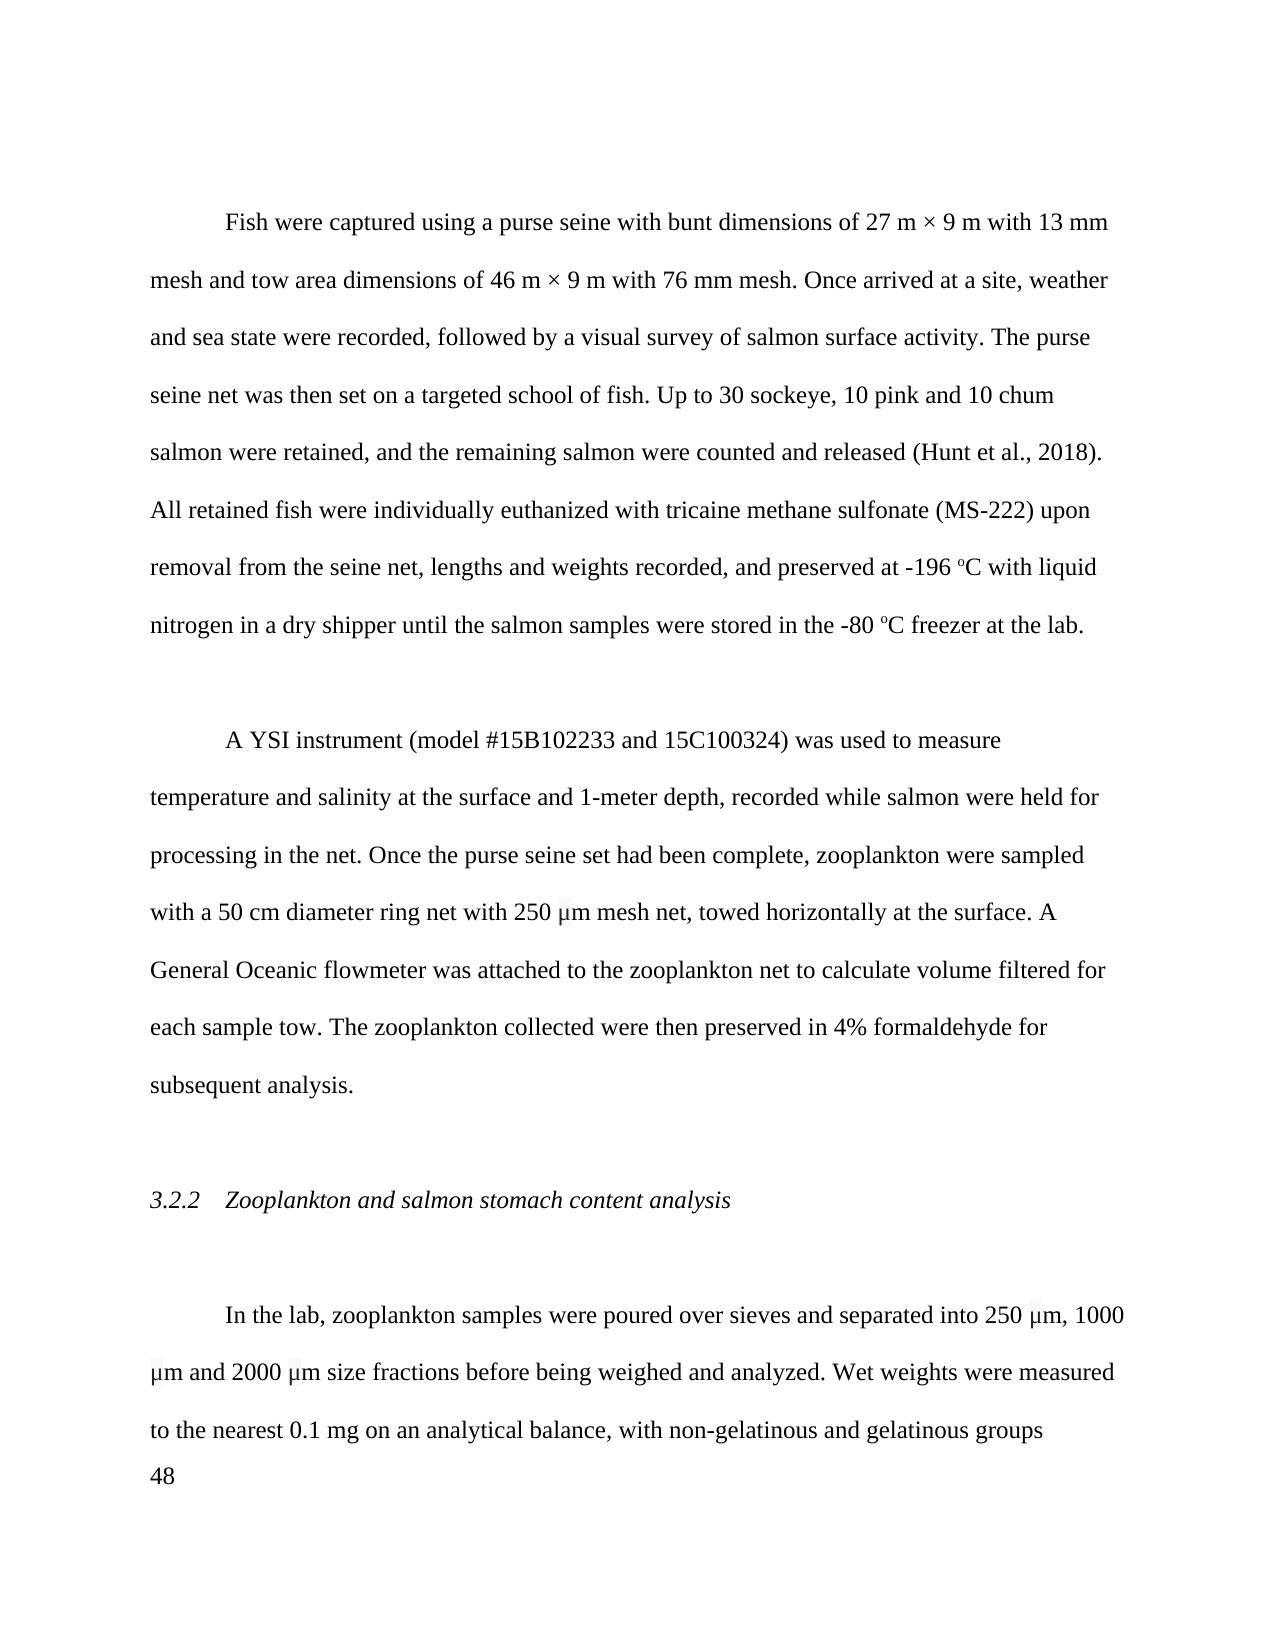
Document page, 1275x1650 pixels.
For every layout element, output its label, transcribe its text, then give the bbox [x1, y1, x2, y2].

text A YSI instrument (model #15B102233 and 15C100324) was used to measure temperature and salinity at the surface and 1-meter depth, recorded while salmon were held for processing in the net. Once the purse seine set had been complete, zooplankton were sampled with a 50 cm diameter ring net with 250 μm mesh net, towed horizontally at the surface. A General Oceanic flowmeter was attached to the zooplankton net to calculate volume filtered for each sample tow. The zooplankton collected were then preserved in 4% formaldehyde for subsequent analysis. [150, 725, 1125, 1099]
subtitle Zooplankton and salmon stomach content analysis [150, 1185, 1125, 1214]
text Fish were captured using a purse seine with bunt dimensions of 27 m × 9 m with 13 mm mesh and tow area dimensions of 46 m × 9 m with 76 mm mesh. Once arrived at a site, weather and sea state were recorded, followed by a visual survey of salmon surface activity. The purse seine net was then set on a targeted school of fish. Up to 30 sockeye, 10 pink and 10 chum salmon were retained, and the remaining salmon were counted and released (Hunt et al., 2018). All retained fish were individually euthanized with tricaine methane sulfonate (MS-222) upon removal from the seine net, lengths and weights recorded, and preserved at -196 oC with liquid nitrogen in a dry shipper until the salmon samples were stored in the -80 oC freezer at the lab. [150, 207, 1125, 639]
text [150, 1300, 1125, 1444]
